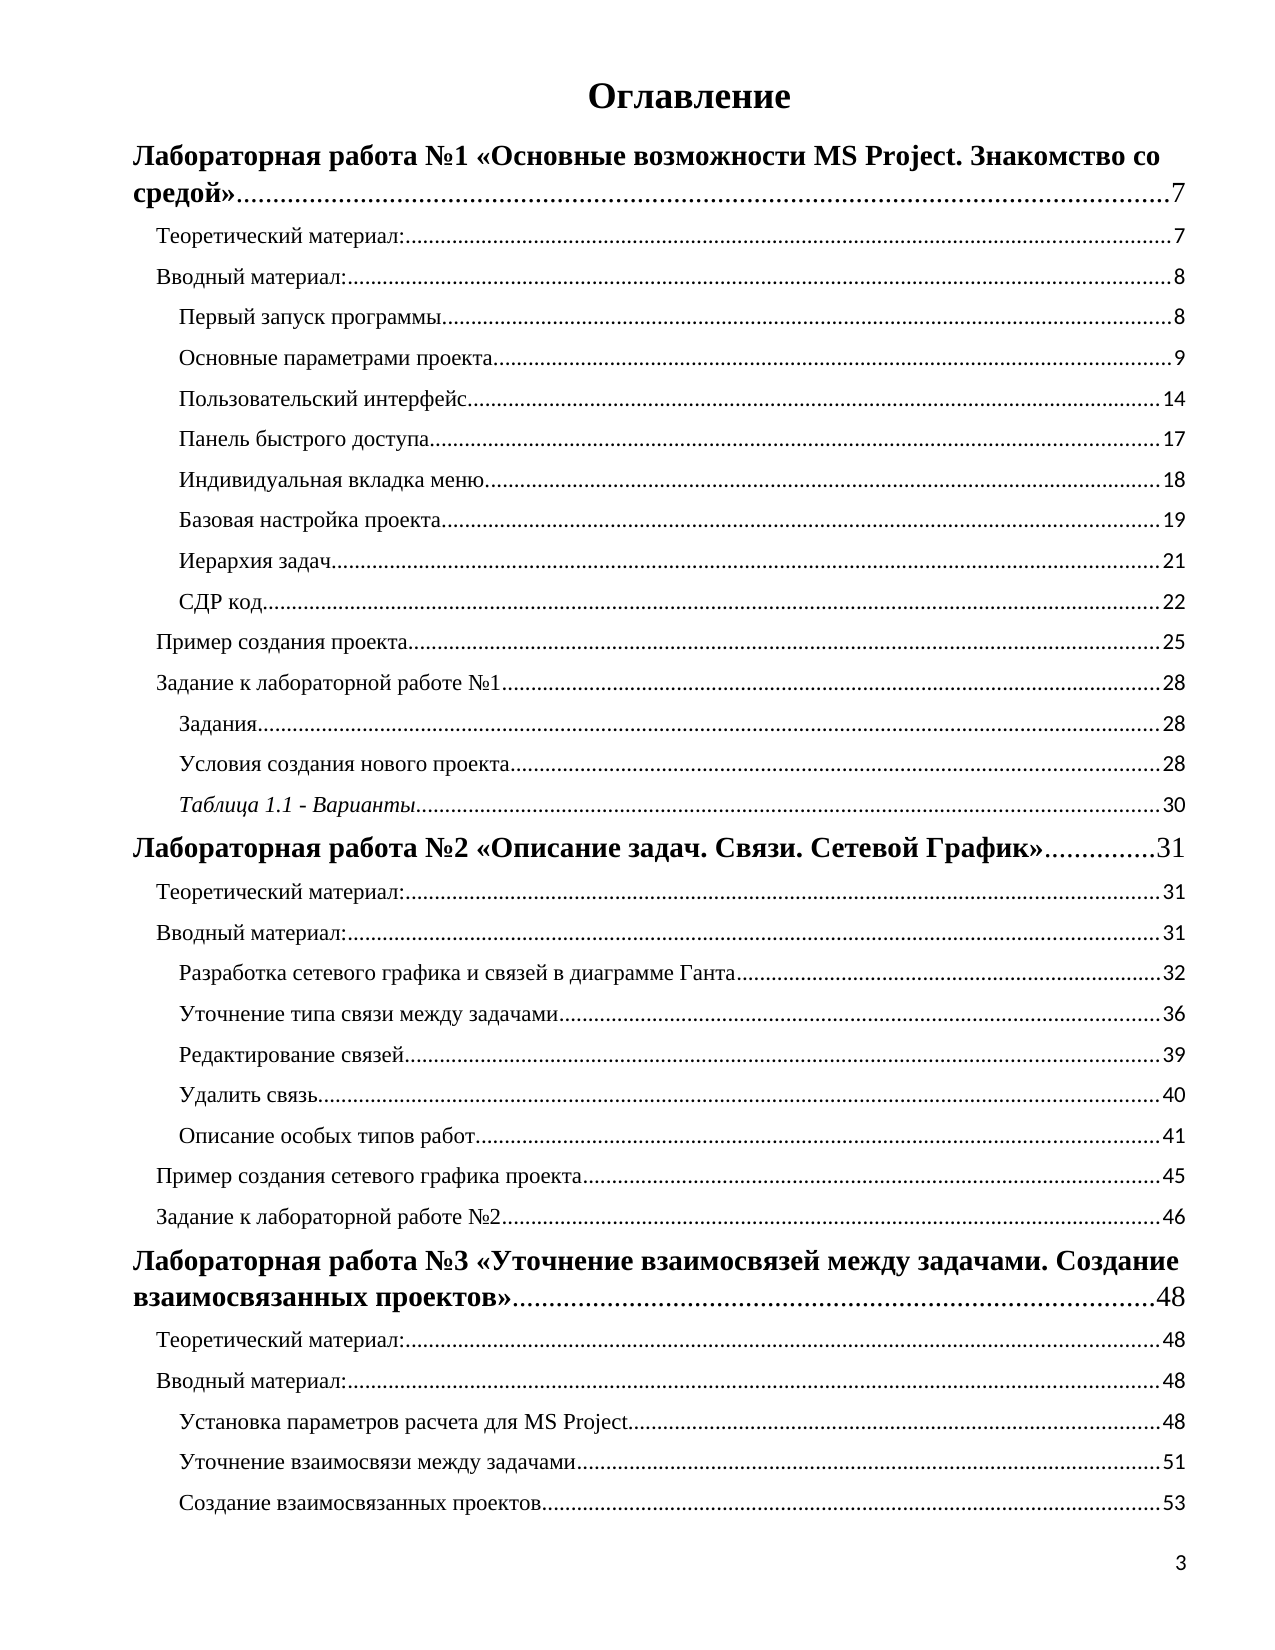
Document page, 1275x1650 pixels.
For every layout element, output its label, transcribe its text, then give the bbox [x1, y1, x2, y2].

text Пользовательский интерфейс. 14 [179, 384, 1186, 412]
text Создание взаимосвязанных проектов 53 [179, 1488, 1186, 1516]
text Задания 28 [179, 709, 1186, 737]
text Индивидуальная вкладка меню. 18 [179, 465, 1186, 493]
text Первый запуск программы. 8 [179, 302, 1186, 331]
text Оглавление [133, 74, 1186, 117]
text Теоретический материал: 31 [156, 877, 1186, 905]
text Теоретический материал: 7 [156, 221, 1186, 249]
text Удалить связь 40 [179, 1080, 1186, 1108]
text Теоретический материал: 48 [156, 1326, 1186, 1353]
text Иерархия задач. 21 [179, 546, 1186, 574]
text Таблица 1.1 - Варианты 30 [179, 790, 1186, 818]
text Вводный материал: 8 [156, 262, 1186, 290]
text Лабораторная работа №1 «Основные возможности MS Project. Знакомство со средой» 7 [133, 138, 1186, 208]
text Уточнение взаимосвязи между задачами 51 [179, 1447, 1186, 1475]
text Вводный материал: 48 [156, 1366, 1186, 1394]
text СДР код. 22 [179, 587, 1186, 615]
text Основные параметрами проекта. 9 [179, 343, 1186, 371]
text Уточнение типа связи между задачами 36 [179, 999, 1186, 1027]
text Пример создания проекта 25 [156, 627, 1186, 656]
text Лабораторная работа №3 «Уточнение взаимосвязей между задачами. Создание взаимосвязанных проектов» 48 [133, 1243, 1186, 1312]
text Описание особых типов работ 41 [179, 1121, 1186, 1149]
text Панель быстрого доступа. 17 [179, 424, 1186, 452]
text Задание к лабораторной работе №2 46 [156, 1202, 1186, 1230]
text Разработка сетевого графика и связей в диаграмме Ганта 32 [179, 958, 1186, 986]
text Базовая настройка проекта. 19 [179, 506, 1186, 534]
text Лабораторная работа №2 «Описание задач. Связи. Сетевой График» 31 [133, 831, 1186, 864]
text Условия создания нового проекта 28 [179, 749, 1186, 777]
text Задание к лабораторной работе №1 28 [156, 668, 1186, 696]
text Установка параметров расчета для MS Project. 48 [179, 1407, 1186, 1435]
text Пример создания сетевого графика проекта 45 [156, 1162, 1186, 1189]
text Редактирование связей 39 [179, 1040, 1186, 1068]
text Вводный материал: 31 [156, 918, 1186, 946]
